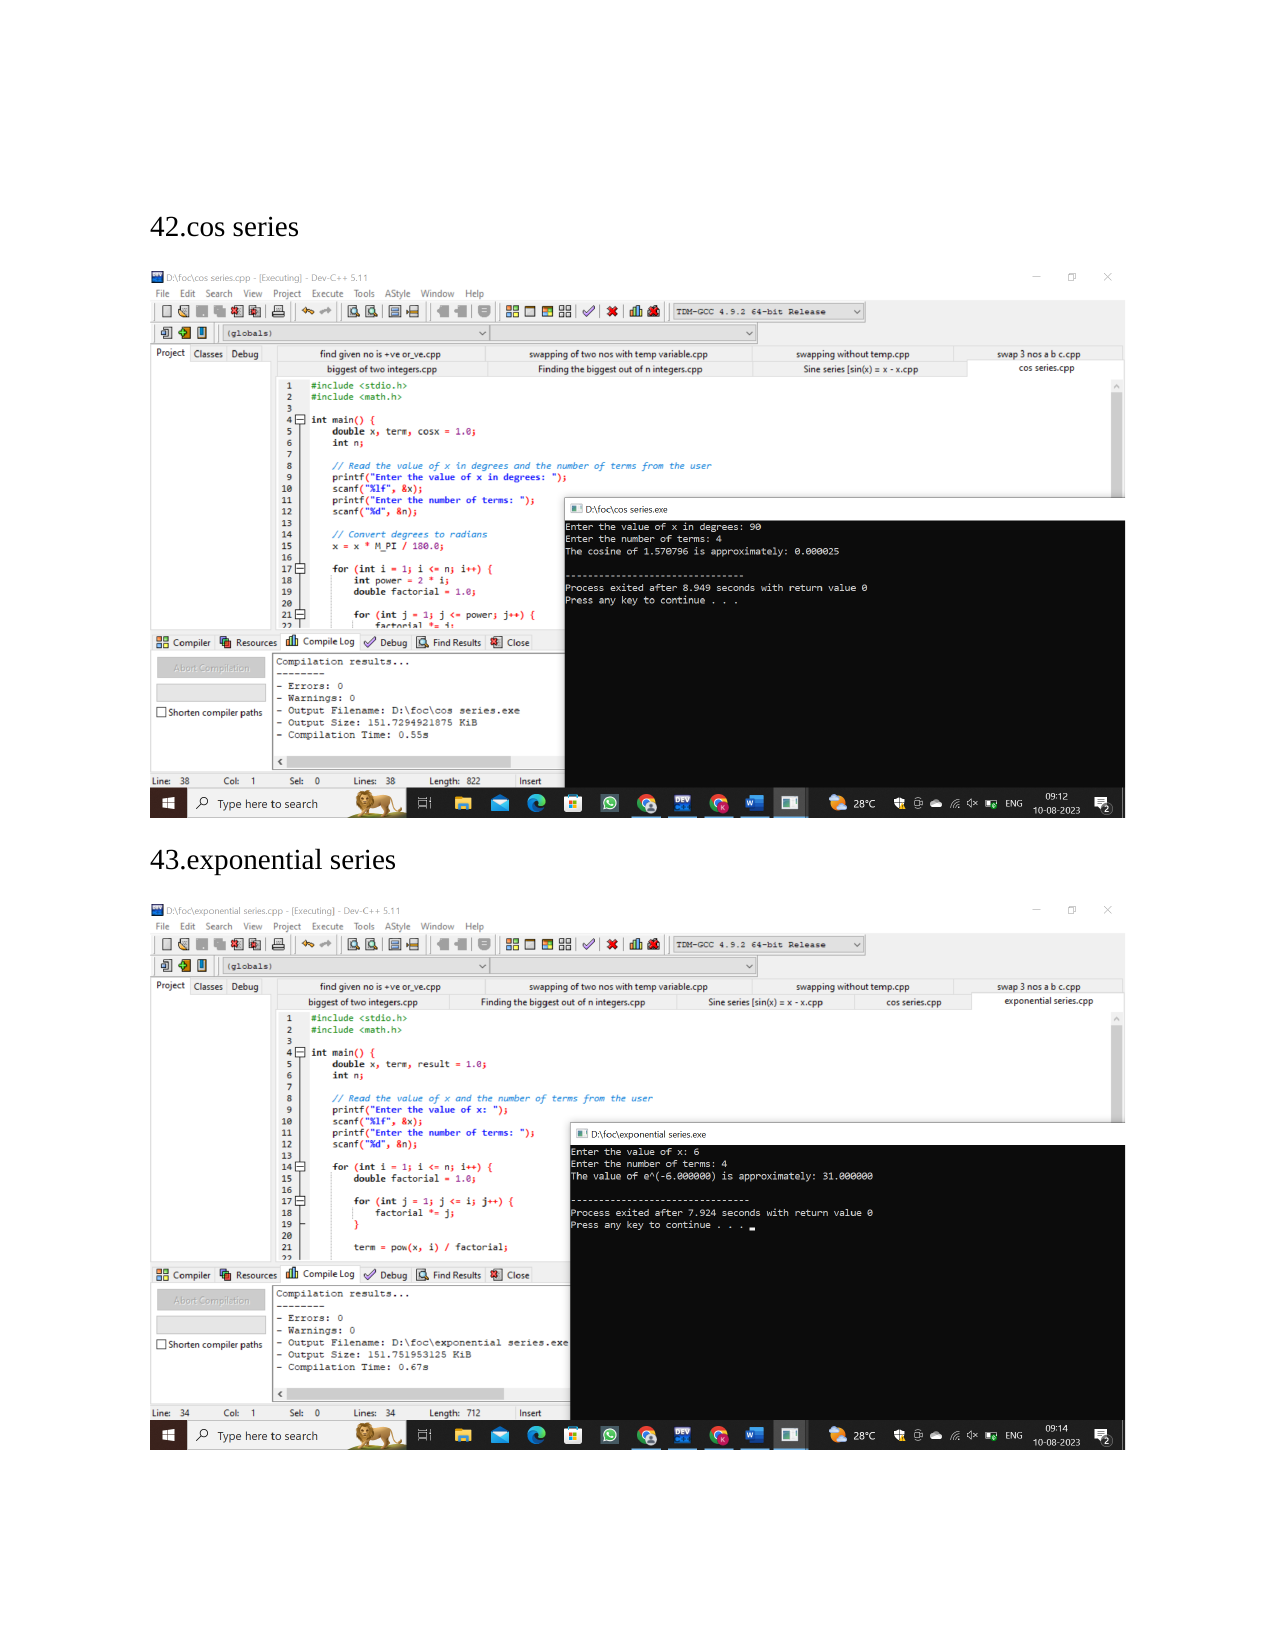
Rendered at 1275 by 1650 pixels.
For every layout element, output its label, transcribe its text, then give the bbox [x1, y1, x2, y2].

text 43.exponential series [150, 842, 1125, 876]
picture [150, 268, 1125, 818]
text 42.cos series [150, 209, 1125, 243]
picture [150, 901, 1125, 1450]
